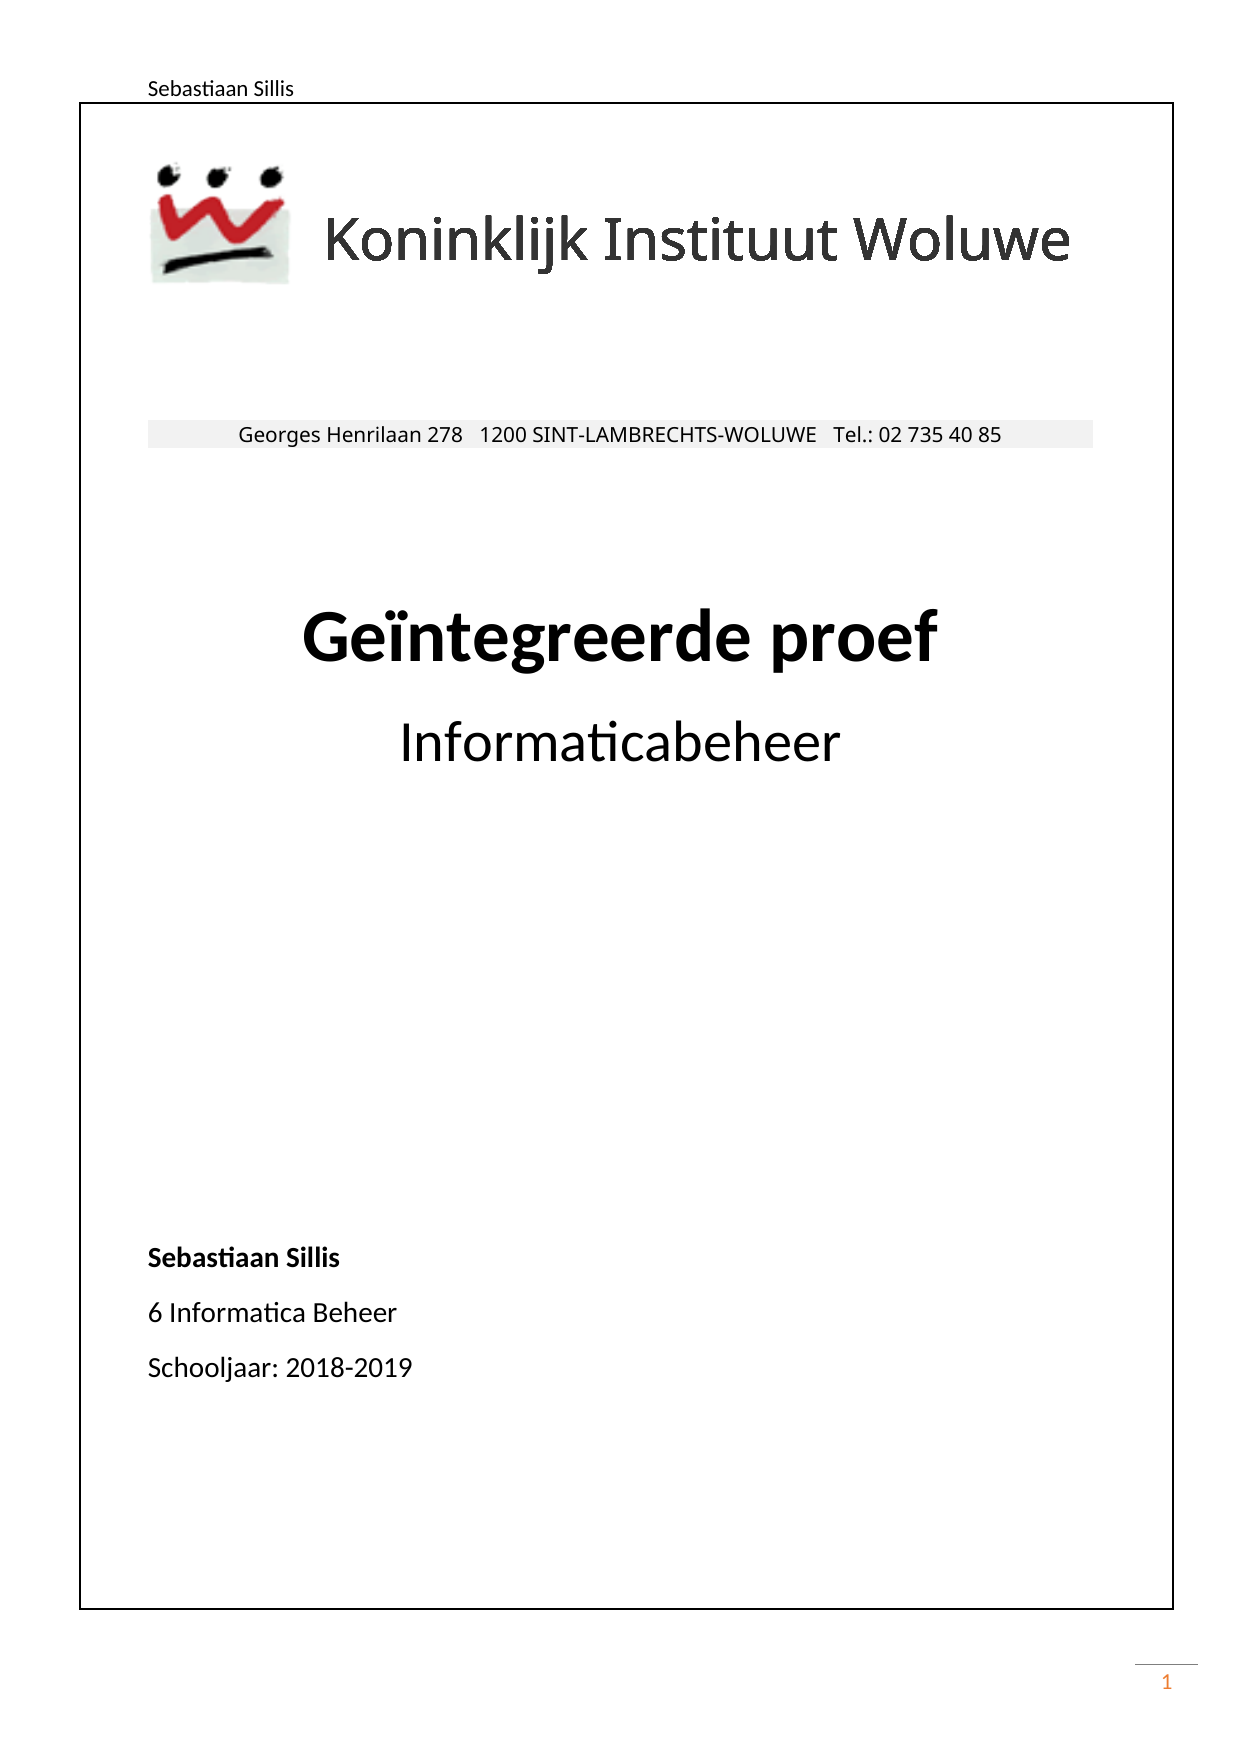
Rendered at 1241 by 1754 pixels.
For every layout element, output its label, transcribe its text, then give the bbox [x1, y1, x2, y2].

text 6 Informatica Beheer [148, 1294, 1093, 1329]
text Sebastiaan Sillis [148, 1239, 1093, 1274]
text Geïntegreerde proef [148, 589, 1093, 680]
picture [146, 156, 297, 290]
text Schooljaar: 2018-2019 [148, 1349, 1093, 1384]
text Georges Henrilaan 278 1200 SINT-LAMBRECHTS-WOLUWE Tel.: 02 735 40 85 [148, 420, 1093, 448]
text Informaticabeheer [148, 704, 1093, 776]
